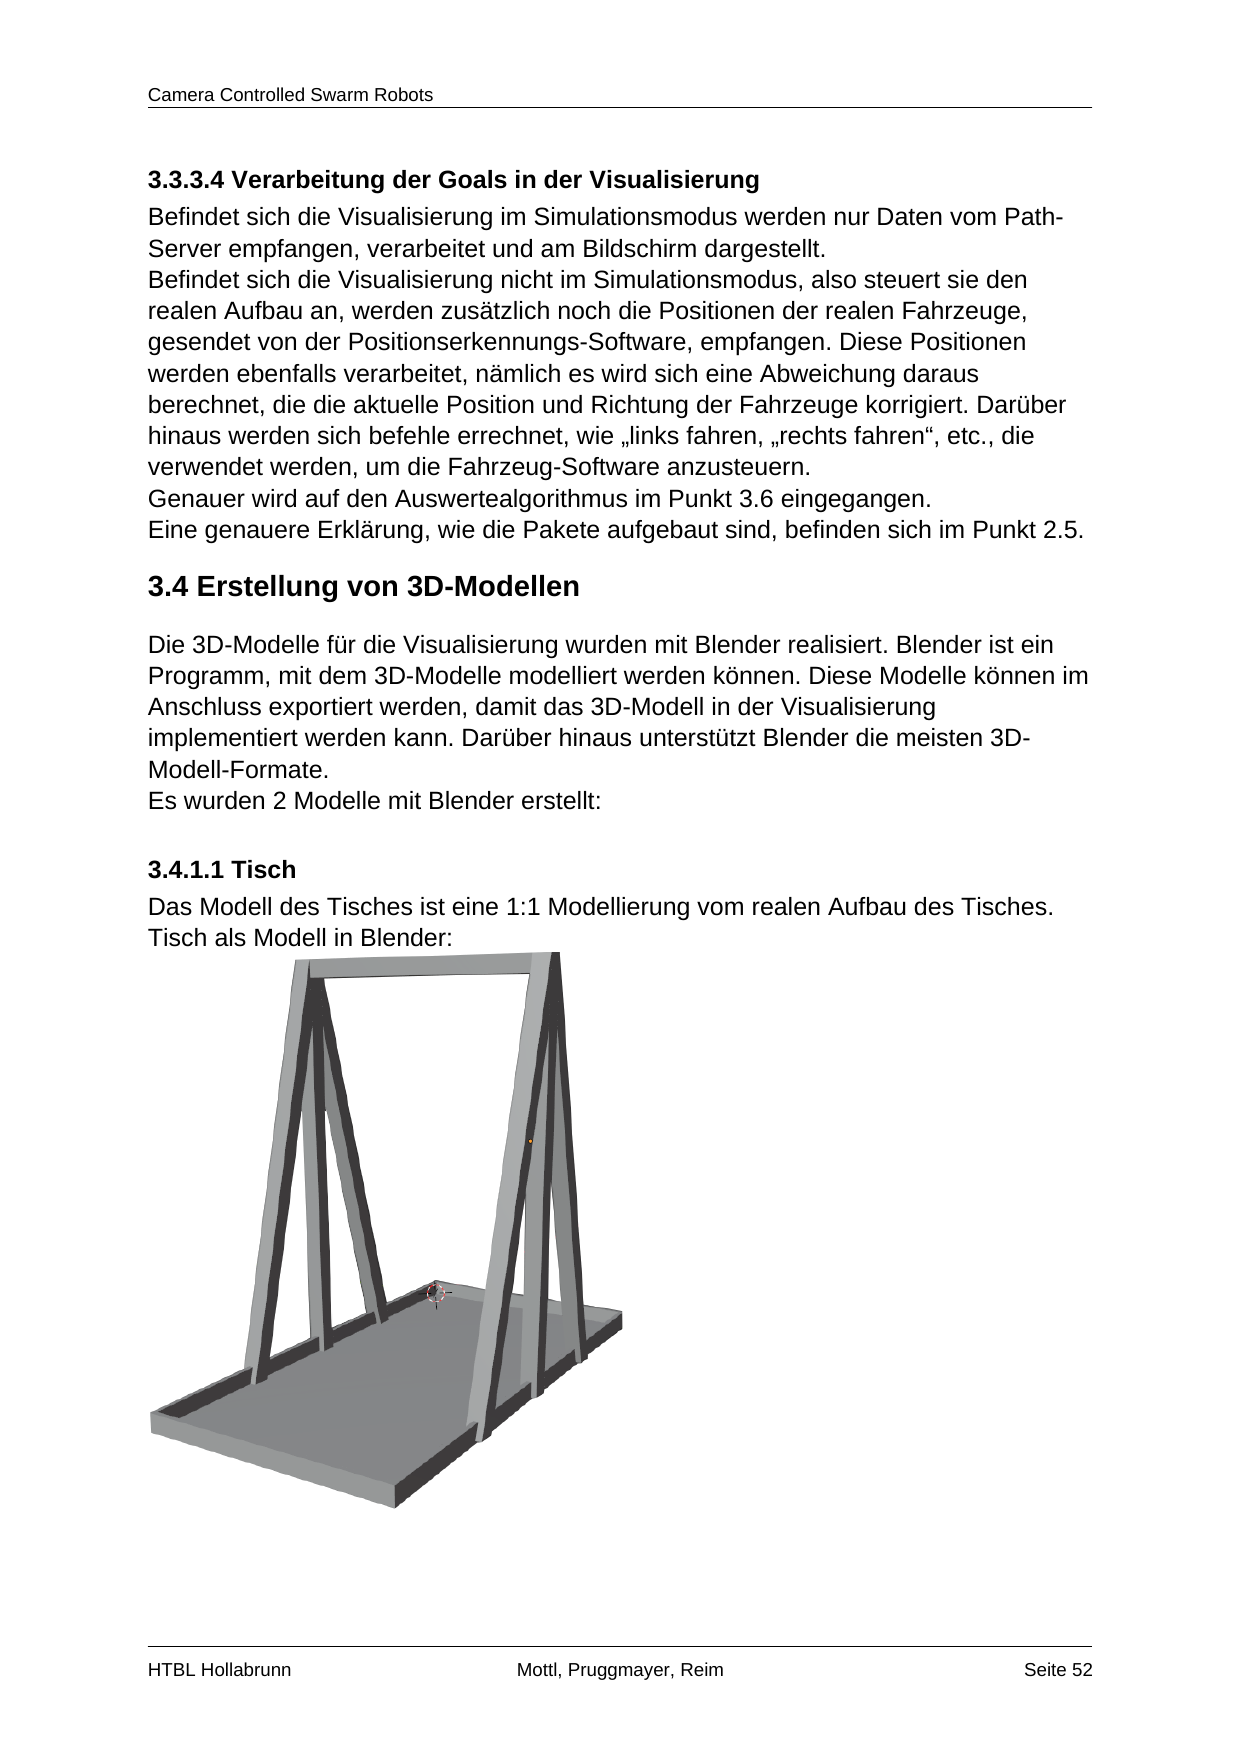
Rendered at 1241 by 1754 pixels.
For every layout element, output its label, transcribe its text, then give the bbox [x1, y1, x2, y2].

text Das Modell des Tisches ist eine 1:1 Modellierung vom realen Aufbau des Tisches. [148, 889, 1092, 921]
text Die 3D-Modelle für die Visualisierung wurden mit Blender realisiert. Blender ist ein Programm, mit dem 3D-Modelle modelliert werden können. Diese Modelle können im Anschluss exportiert werden, damit das 3D-Modell in der Visualisierung implementiert werden kann. Darüber hinaus unterstützt Blender die meisten 3D-Modell-Formate. [148, 627, 1092, 783]
subtitle Tisch [148, 852, 1092, 883]
text Befindet sich die Visualisierung nicht im Simulationsmodus, also steuert sie den realen Aufbau an, werden zusätzlich noch die Positionen der realen Fahrzeuge, gesendet von der Positionserkennungs-Software, empfangen. Diese Positionen werden ebenfalls verarbeitet, nämlich es wird sich eine Abweichung daraus berechnet, die die aktuelle Position und Richtung der Fahrzeuge korrigiert. Darüber hinaus werden sich befehle errechnet, wie „links fahren, „rechts fahren“, etc., die verwendet werden, um die Fahrzeug-Software anzusteuern. [148, 262, 1092, 481]
text Genauer wird auf den Auswertealgorithmus im Punkt 3.6 eingegangen. [148, 481, 1092, 512]
picture [147, 952, 623, 1509]
text Tisch als Modell in Blender: [148, 921, 1092, 952]
text Eine genauere Erklärung, wie die Pakete aufgebaut sind, befinden sich im Punkt 2.5. [148, 512, 1092, 543]
subtitle Erstellung von 3D-Modellen [148, 568, 1092, 602]
subtitle Verarbeitung der Goals in der Visualisierung [148, 162, 1092, 193]
text Befindet sich die Visualisierung im Simulationsmodus werden nur Daten vom Path-Server empfangen, verarbeitet und am Bildschirm dargestellt. [148, 200, 1092, 262]
text Es wurden 2 Modelle mit Blender erstellt: [148, 783, 1092, 814]
